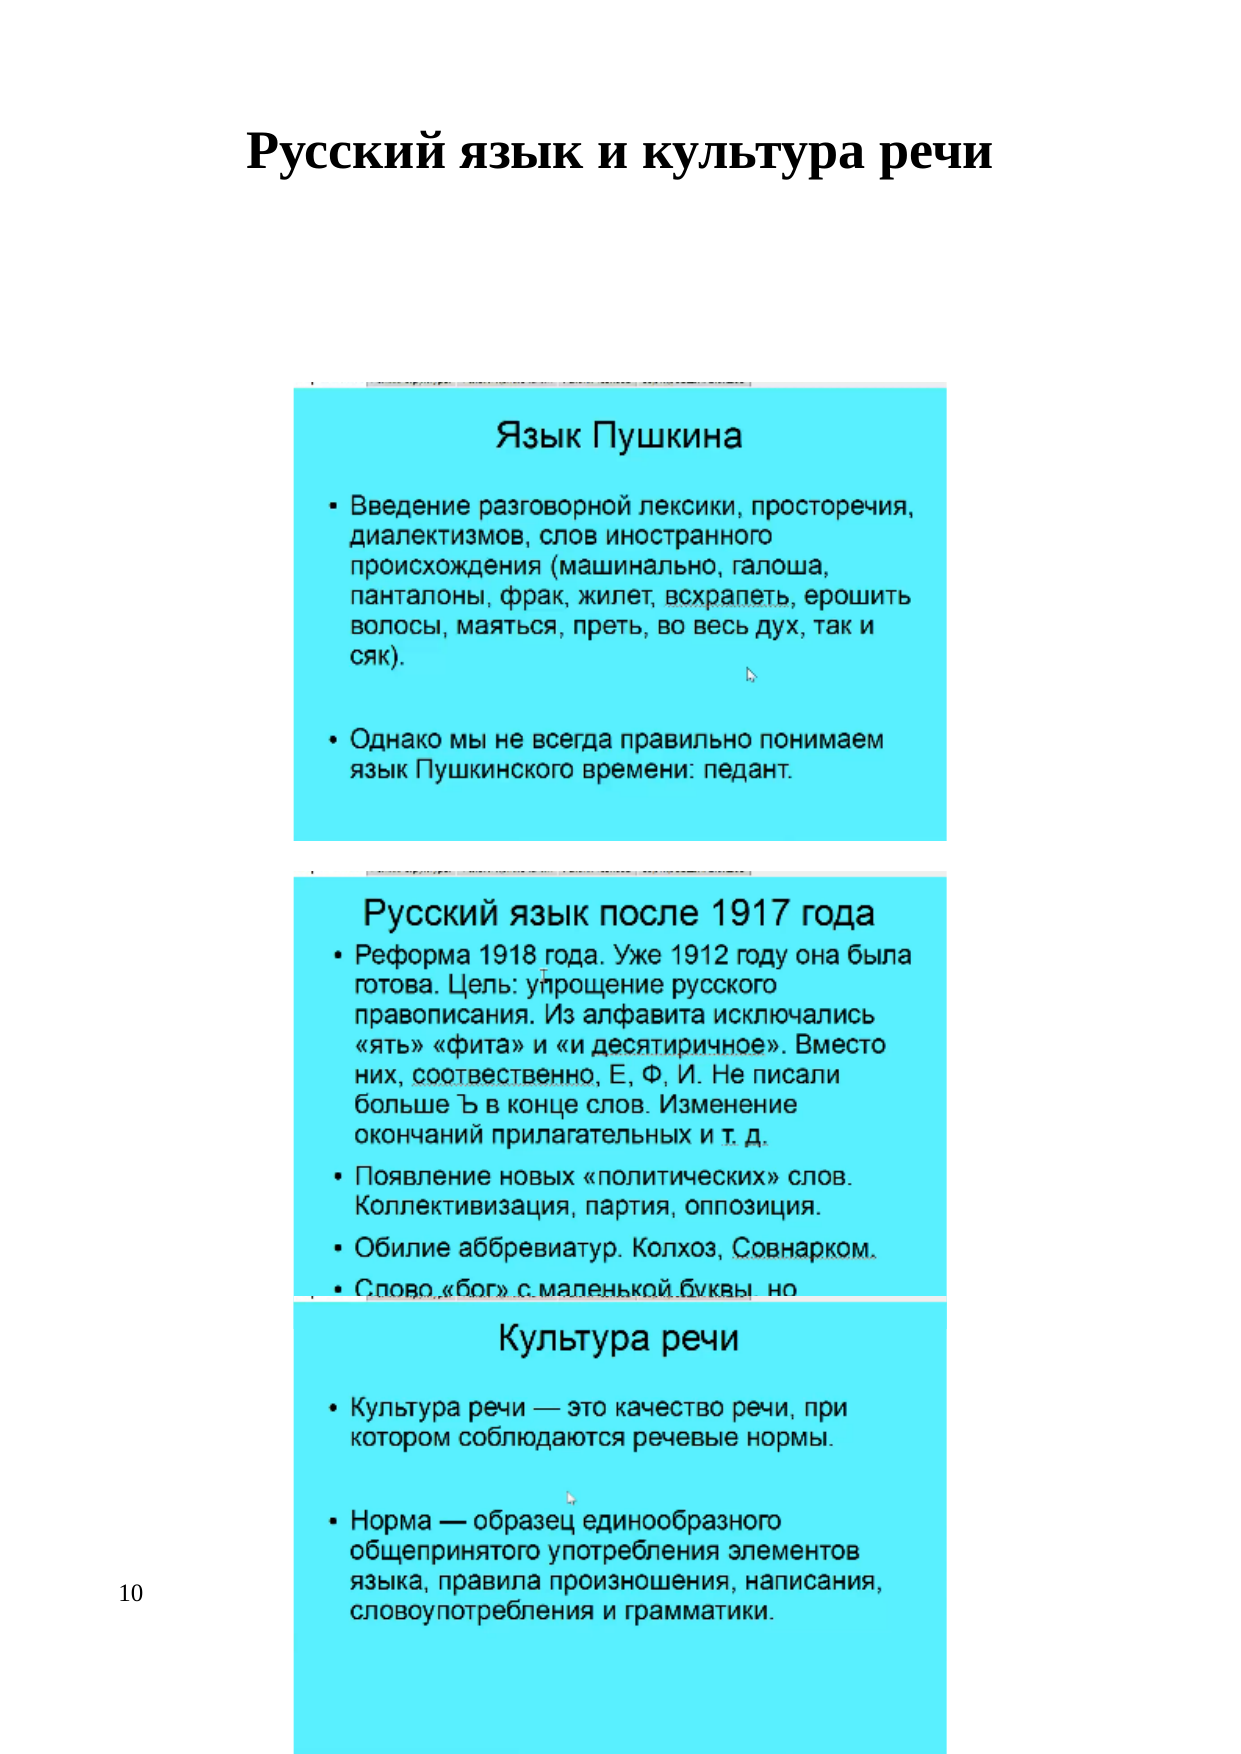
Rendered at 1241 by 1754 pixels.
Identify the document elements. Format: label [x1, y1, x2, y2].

picture [293, 871, 947, 1754]
picture [293, 382, 947, 841]
